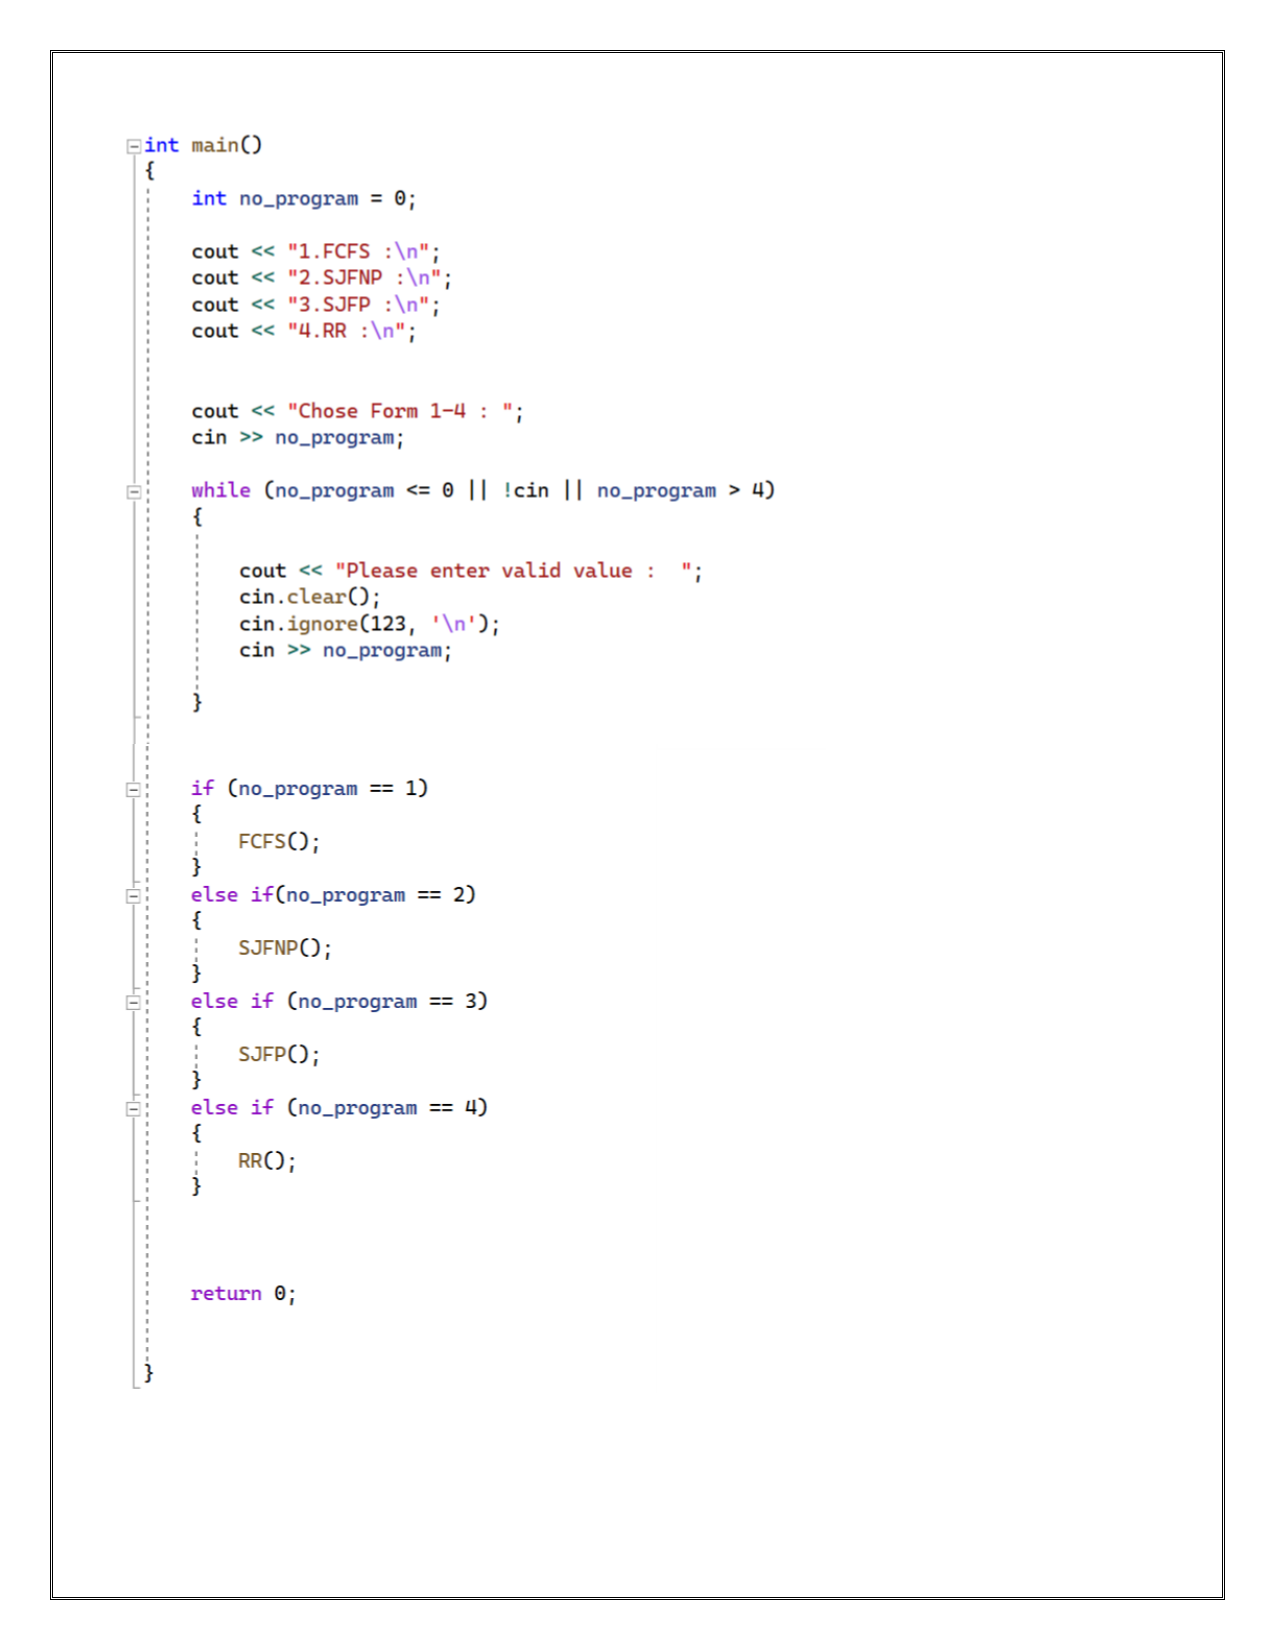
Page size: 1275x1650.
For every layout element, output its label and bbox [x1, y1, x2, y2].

picture [110, 120, 827, 1393]
